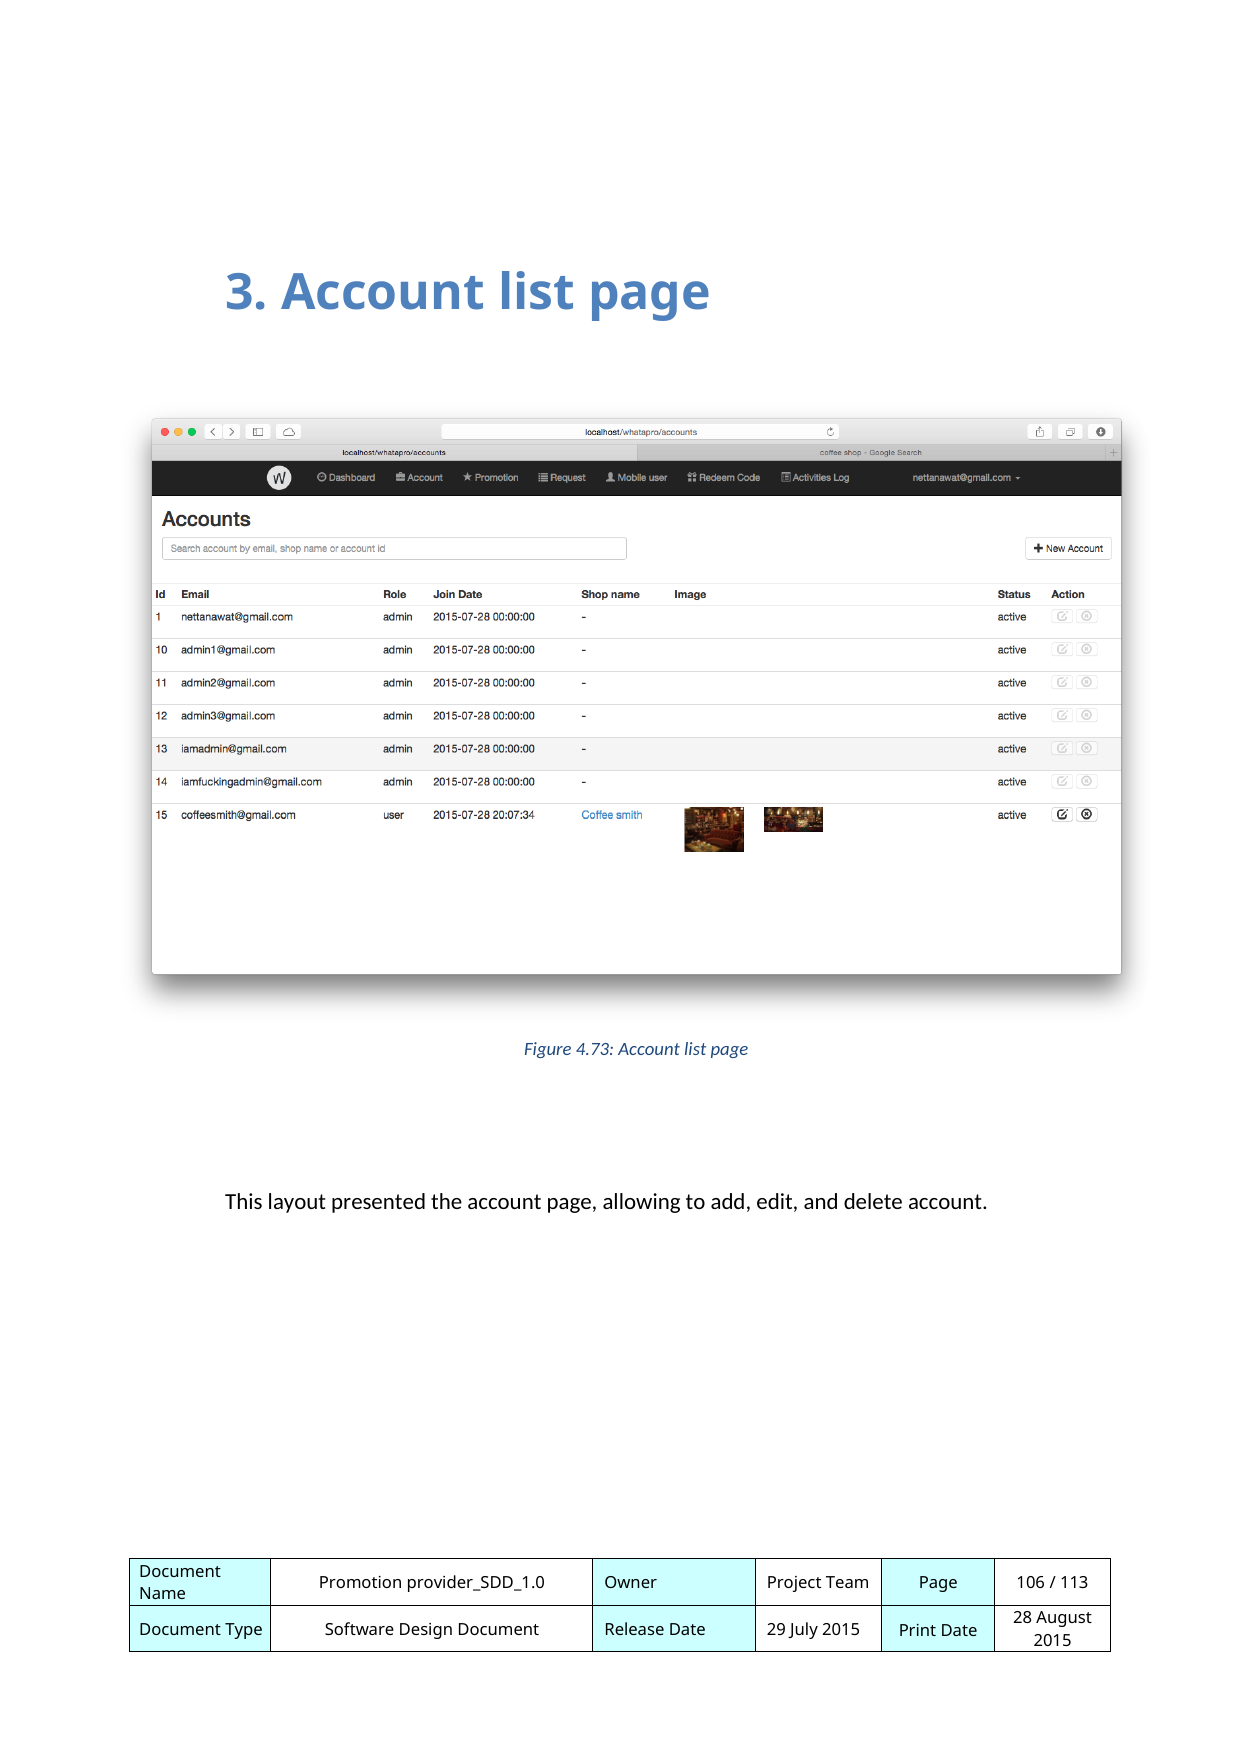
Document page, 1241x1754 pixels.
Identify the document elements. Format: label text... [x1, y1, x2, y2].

picture [116, 400, 1151, 1023]
text This layout presented the account page, allowing to add, edit, and delete account. [225, 1187, 1090, 1215]
subtitle 3. Account list page [150, 256, 1090, 324]
